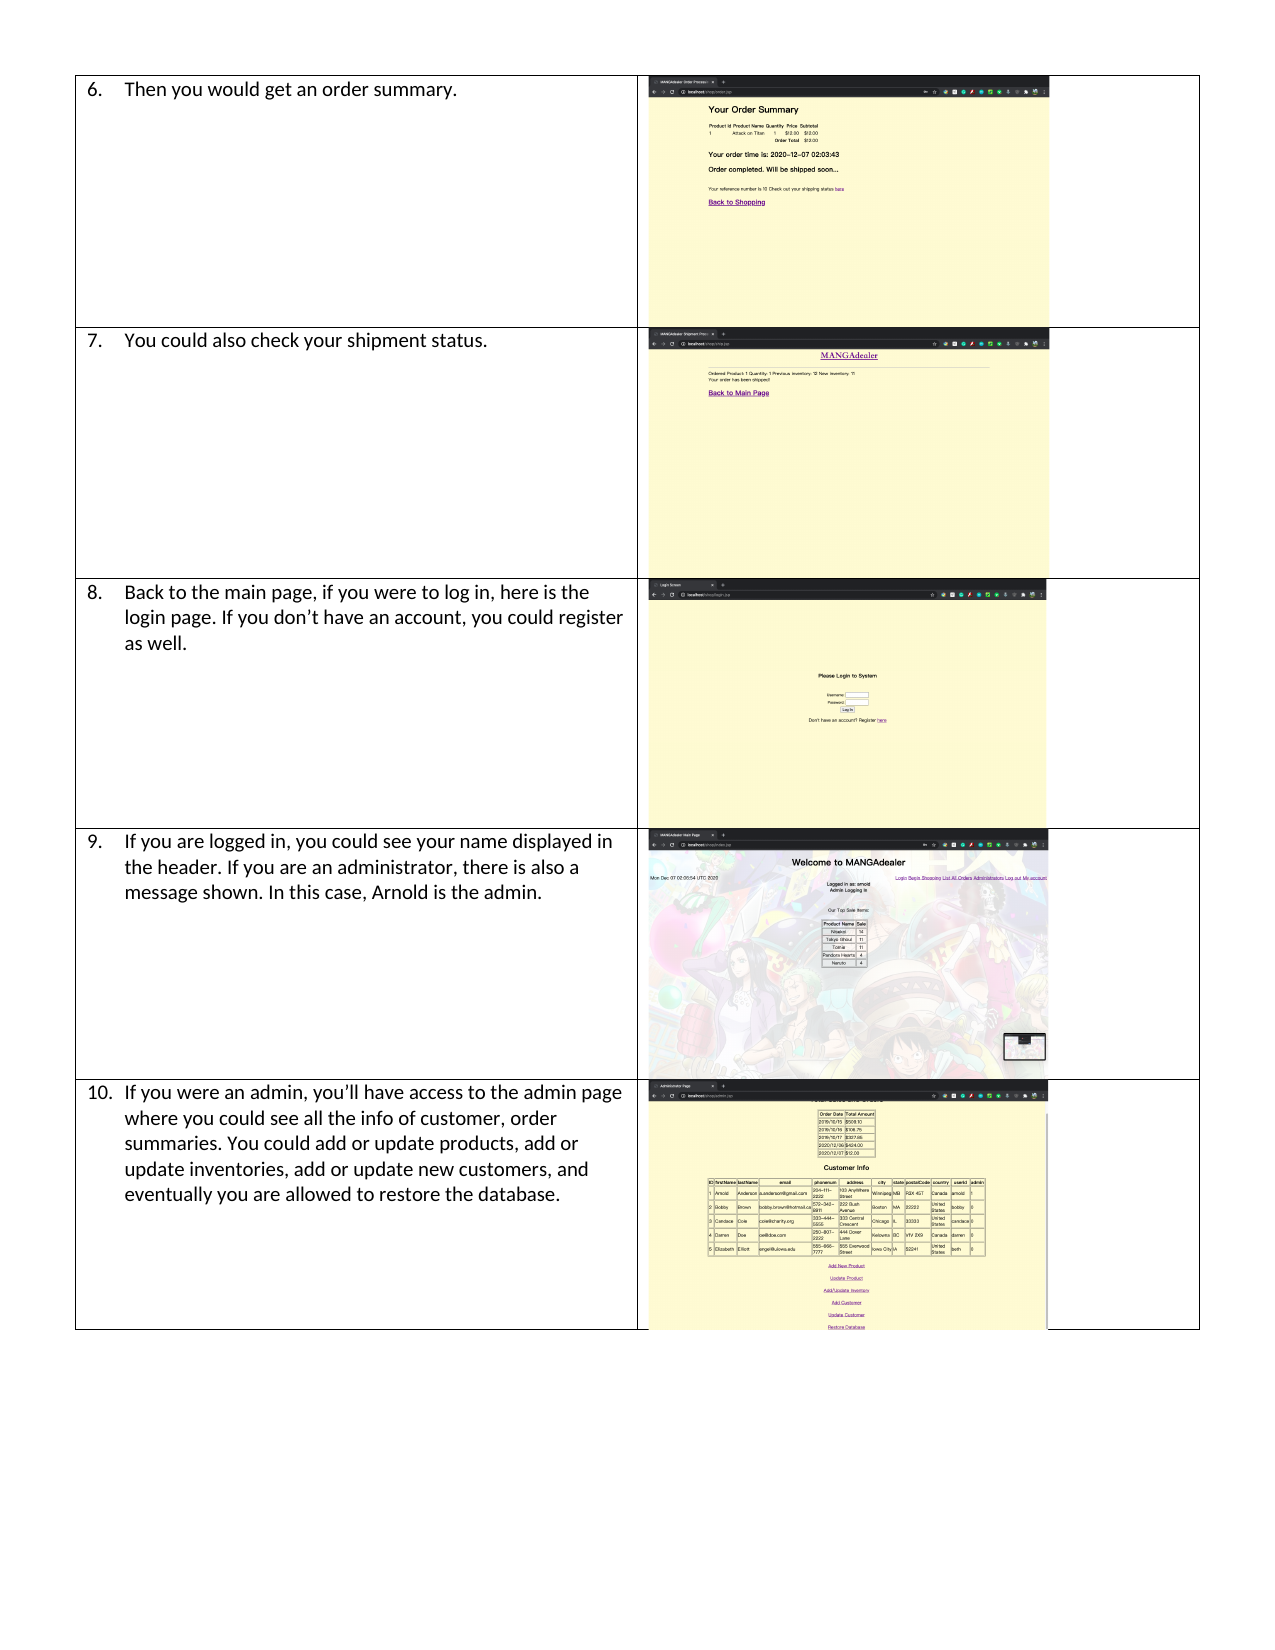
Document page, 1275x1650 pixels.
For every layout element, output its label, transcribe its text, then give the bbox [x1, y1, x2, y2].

table_cell [1050, 328, 1199, 578]
table_cell Back to the main page, if you were to log in, here is the login page. If you don’t have an account, you could register as well. [76, 579, 637, 828]
table_cell Then you would get an order summary. [76, 76, 637, 327]
table_cell [638, 328, 648, 578]
table_cell You could also check your shipment status. [76, 328, 637, 578]
table_cell If you are logged in, you could see your name displayed in the header. If you are an administrator, there is also a message shown. In this case, Arnold is the admin. [76, 829, 637, 1078]
table_cell [1049, 829, 1199, 1078]
table_cell [1047, 579, 1199, 828]
table_cell [638, 1080, 648, 1329]
table_cell [1050, 76, 1199, 327]
table_cell [1049, 1080, 1199, 1329]
table_cell [638, 829, 648, 1078]
picture [648, 76, 1050, 578]
table_cell [638, 76, 648, 327]
table_cell If you were an admin, you’ll have access to the admin page where you could see all the info of customer, order summaries. You could add or update products, add or update inventories, add or update new customers, and eventually you are allowed to restore the database. [76, 1080, 637, 1329]
picture [648, 579, 1049, 1330]
table_cell [638, 579, 648, 828]
